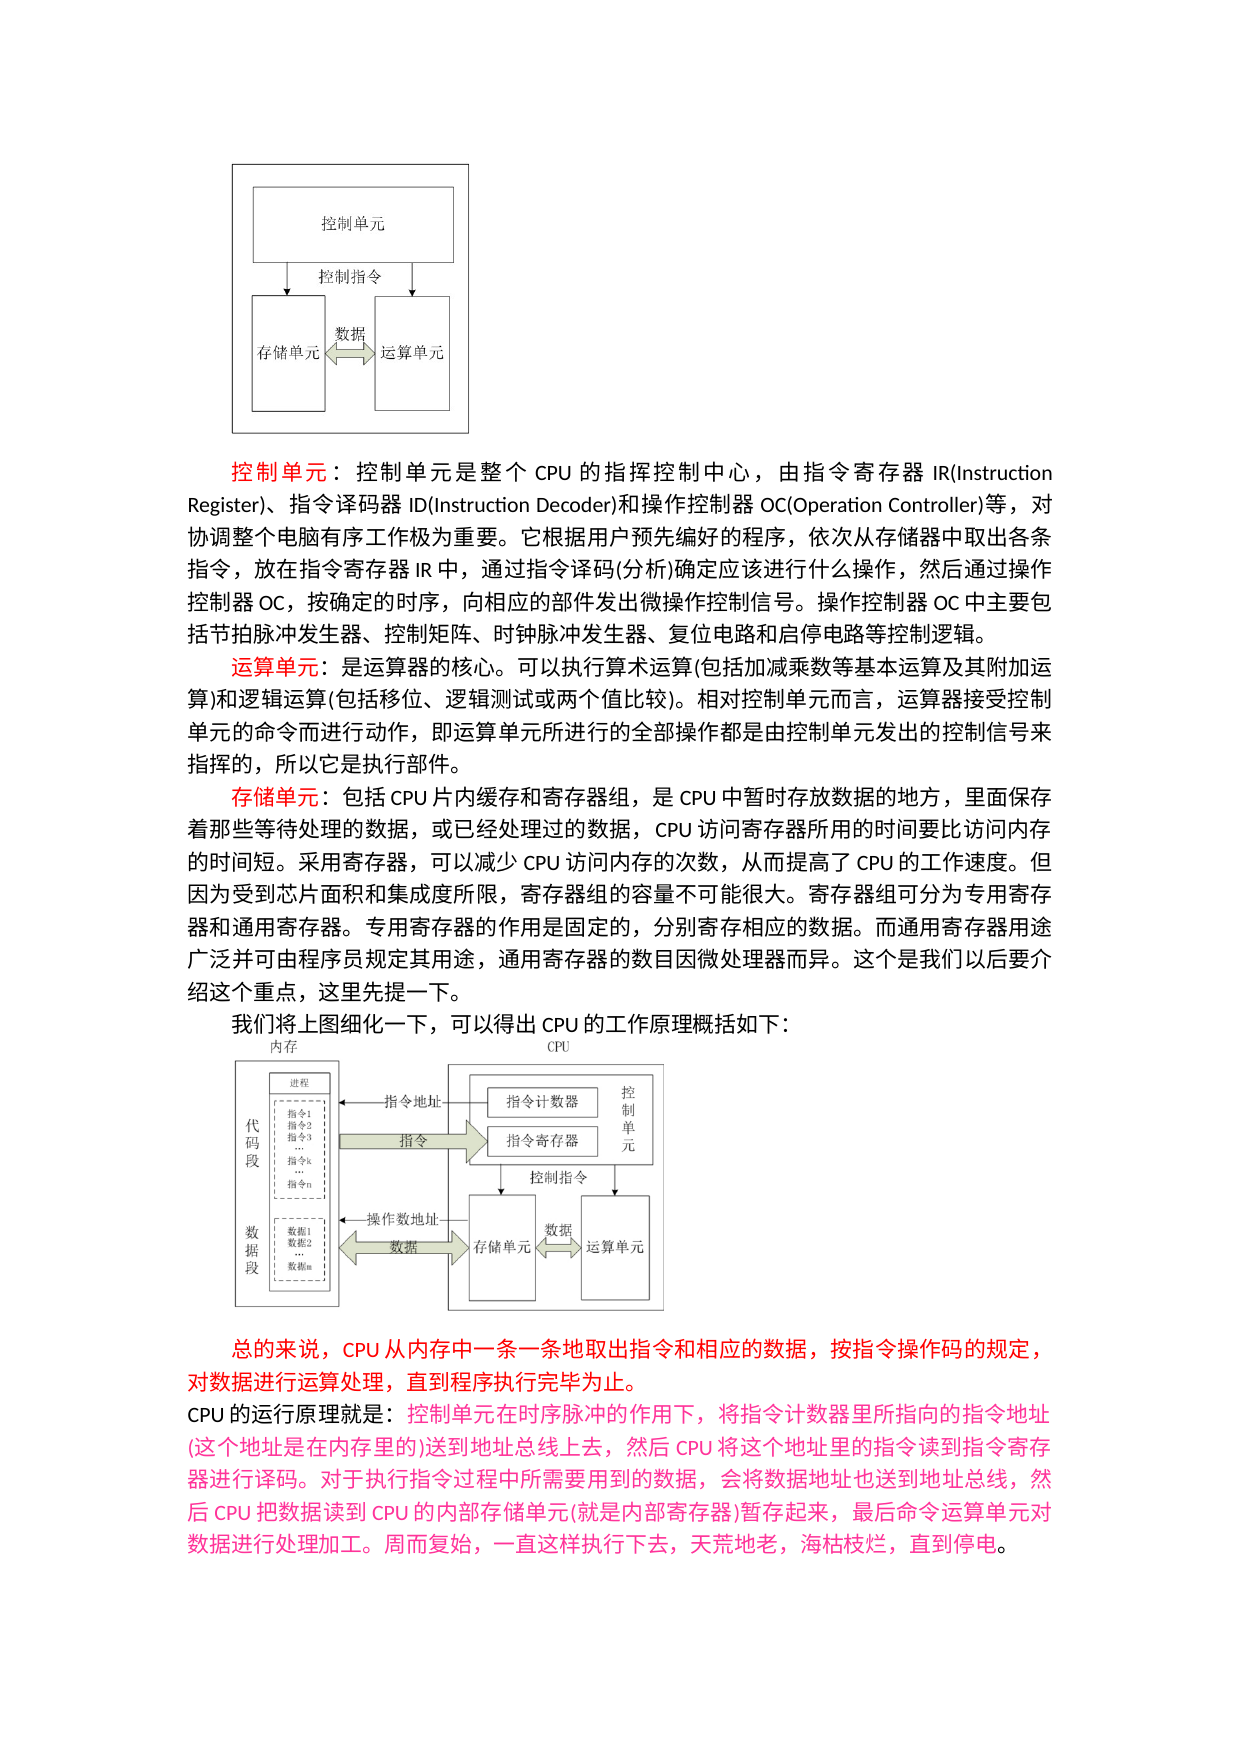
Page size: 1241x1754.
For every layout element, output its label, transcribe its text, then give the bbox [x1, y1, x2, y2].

text 控制单元：控制单元是整个CPU的指挥控制中心，由指令寄存器IR(Instruction Register)、指令译码器ID(Instruction Decoder)和操作控制器OC(Operation Controller)等，对协调整个电脑有序工作极为重要。它根据用户预先编好的程序，依次从存储器中取出各条指令，放在指令寄存器IR中，通过指令译码(分析)确定应该进行什么操作，然后通过操作控制器OC，按确定的时序，向相应的部件发出微操作控制信号。操作控制器OC中主要包括节拍脉冲发生器、控制矩阵、时钟脉冲发生器、复位电路和启停电路等控制逻辑。 [187, 454, 1053, 649]
text 我们将上图细化一下，可以得出CPU的工作原理概括如下： [187, 1007, 1053, 1039]
text 存储单元：包括CPU片内缓存和寄存器组，是CPU中暂时存放数据的地方，里面保存着那些等待处理的数据，或已经处理过的数据，CPU访问寄存器所用的时间要比访问内存的时间短。采用寄存器，可以减少CPU访问内存的次数，从而提高了CPU的工作速度。但因为受到芯片面积和集成度所限，寄存器组的容量不可能很大。寄存器组可分为专用寄存器和通用寄存器。专用寄存器的作用是固定的，分别寄存相应的数据。而通用寄存器用途广泛并可由程序员规定其用途，通用寄存器的数目因微处理器而异。这个是我们以后要介绍这个重点，这里先提一下。 [187, 779, 1053, 1007]
text 总的来说，CPU从内存中一条一条地取出指令和相应的数据，按指令操作码的规定，对数据进行运算处理，直到程序执行完毕为止。 [187, 1332, 1053, 1397]
picture [231, 162, 470, 435]
text CPU的运行原理就是：控制单元在时序脉冲的作用下，将指令计数器里所指向的指令地址(这个地址是在内存里的)送到地址总线上去，然后CPU将这个地址里的指令读到指令寄存器进行译码。对于执行指令过程中所需要用到的数据，会将数据地址也送到地址总线，然后CPU把数据读到CPU的内部存储单元(就是内部寄存器)暂存起来，最后命令运算单元对数据进行处理加工。周而复始，一直这样执行下去，天荒地老，海枯枝烂，直到停电。 [187, 1397, 1053, 1559]
text 运算单元：是运算器的核心。可以执行算术运算(包括加减乘数等基本运算及其附加运算)和逻辑运算(包括移位、逻辑测试或两个值比较)。相对控制单元而言，运算器接受控制单元的命令而进行动作，即运算单元所进行的全部操作都是由控制单元发出的控制信号来指挥的，所以它是执行部件。 [187, 649, 1053, 779]
picture [231, 1039, 664, 1312]
